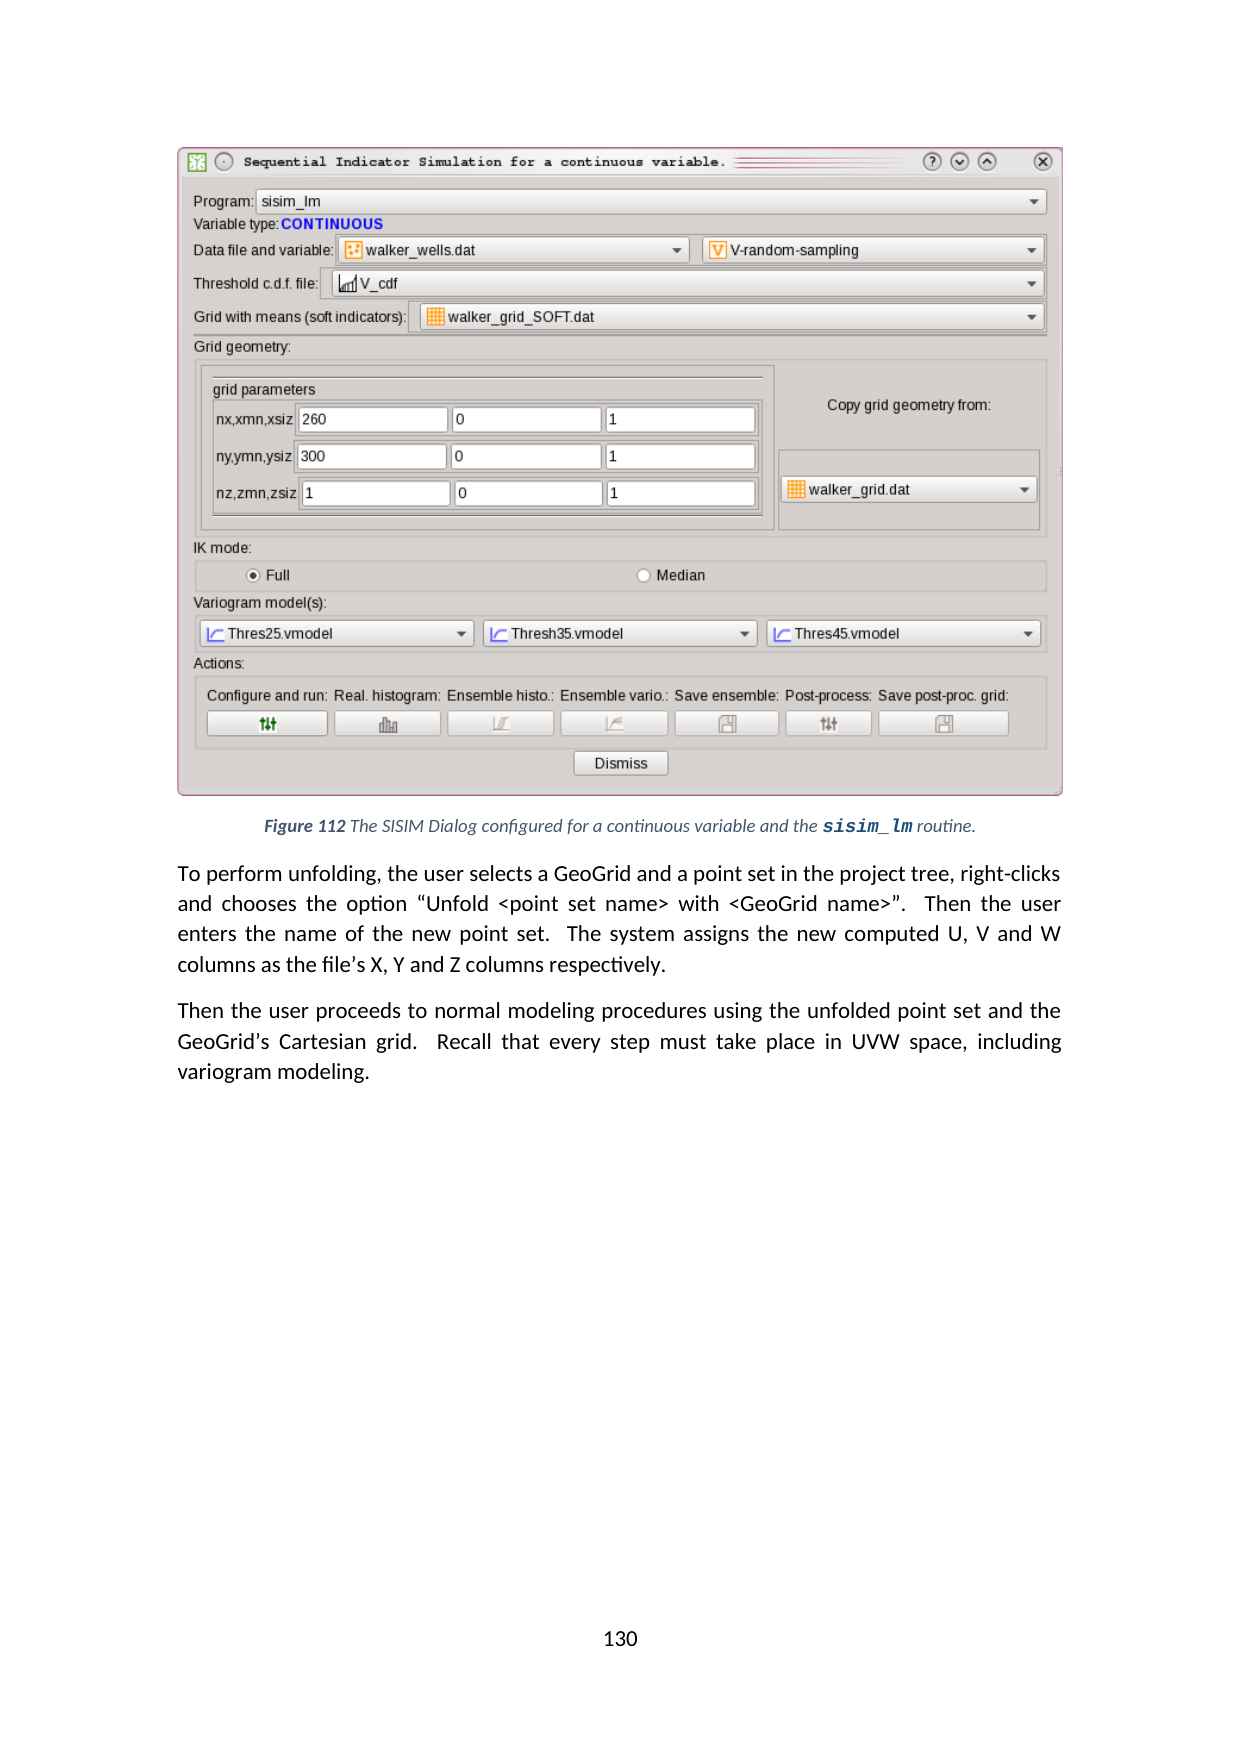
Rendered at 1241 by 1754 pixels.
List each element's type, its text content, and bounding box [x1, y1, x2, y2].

text To perform unfolding, the user selects a GeoGrid and a point set in the project tree, right-clicks and chooses the option “Unfold <point set name> with <GeoGrid name>”. Then the user enters the name of the new point set. The system assigns the new computed U, V and W columns as the file’s X, Y and Z columns respectively. [177, 859, 1063, 978]
picture [177, 147, 1063, 796]
text Then the user proceeds to normal modeling procedures using the unfolded point set and the GeoGrid’s Cartesian grid. Recall that every step must take place in UVW space, including variogram modeling. [177, 997, 1063, 1085]
text Figure 112 The SISIM Dialog configured for a continuous variable and the sisim_lm routine. [177, 814, 1063, 838]
